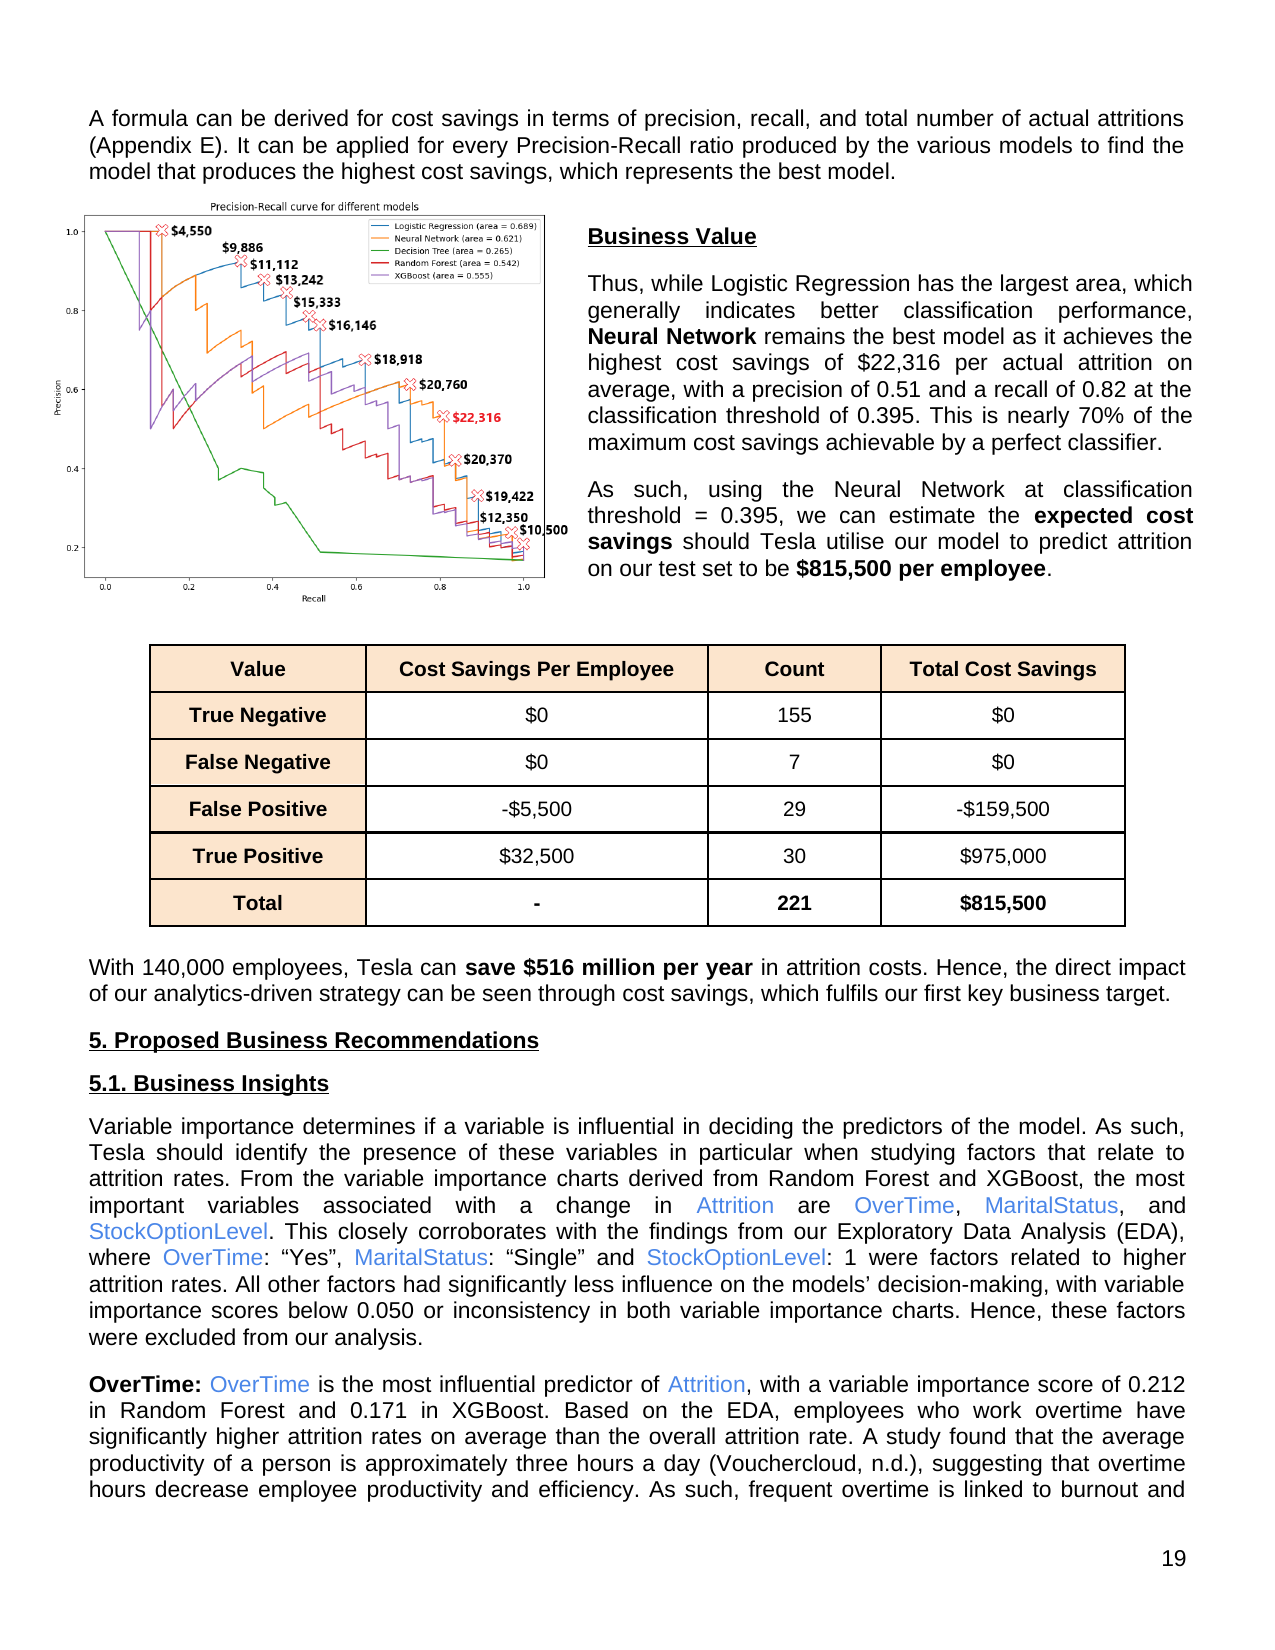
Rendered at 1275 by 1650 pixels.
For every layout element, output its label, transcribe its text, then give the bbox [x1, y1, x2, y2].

table_header Count [709, 646, 880, 691]
table_cell $32,500 [367, 834, 707, 878]
table_header Business Value Thus, while Logistic Regression has the largest area, which generally indicates better classification performance, Neural Network remains the best model as it achieves the highest cost savings of $22,316 per actual attrition on average, with a precision of 0.51 and a recall of 0.82 at the classification threshold of 0.395. This is nearly 70% of the maximum cost savings achievable by a perfect classifier. As such, using the Neural Network at classification threshold = 0.395, we can estimate the expected cost savings should Tesla utilise our model to predict attrition on our test set to be $815,500 per employee. [578, 186, 1203, 616]
table_header Value [151, 646, 365, 691]
table_cell -$159,500 [882, 787, 1124, 831]
text Variable importance determines if a variable is influential in deciding the predictors of the model. As such, Tesla should identify the presence of these variables in particular when studying factors that relate to attrition rates. From the variable importance charts derived from Random Forest and XGBoost, the most important variables associated with a change in Attrition are OverTime, MaritalStatus, and StockOptionLevel. This closely corroborates with the findings from our Exploratory Data Analysis (EDA), where OverTime: “Yes”, MaritalStatus: “Single” and StockOptionLevel: 1 were factors related to higher attrition rates. All other factors had significantly less influence on the models’ decision-making, with variable importance scores below 0.050 or inconsistency in both variable importance charts. Hence, these factors were excluded from our analysis. [88, 1113, 1186, 1350]
text A formula can be derived for cost savings in terms of precision, recall, and total number of actual attritions (Appendix E). It can be applied for every Precision-Recall ratio produced by the various models to find the model that produces the highest cost savings, which represents the best model. [88, 105, 1186, 184]
table_cell $815,500 [882, 880, 1124, 925]
table_cell 221 [709, 880, 880, 925]
table_cell Total [151, 880, 365, 925]
picture [50, 196, 573, 605]
table_cell $0 [367, 693, 707, 738]
table_cell 155 [709, 693, 880, 738]
text With 140,000 employees, Tesla can save $516 million per year in attrition costs. Hence, the direct impact of our analytics-driven strategy can be seen through cost savings, which fulfils our first key business target. [88, 954, 1186, 1006]
table_header Cost Savings Per Employee [367, 646, 707, 691]
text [88, 1371, 1186, 1502]
table_cell $0 [882, 693, 1124, 738]
table_cell $0 [882, 740, 1124, 784]
table_cell False Negative [151, 740, 365, 784]
table_cell $0 [367, 740, 707, 784]
table_cell True Negative [151, 693, 365, 738]
table_cell False Positive [151, 787, 365, 831]
table_cell 7 [709, 740, 880, 784]
table_cell $975,000 [882, 834, 1124, 878]
subtitle 5.1. Business Insights [88, 1070, 1186, 1096]
table_cell 29 [709, 787, 880, 831]
table_cell 30 [709, 834, 880, 878]
table_cell - [367, 880, 707, 925]
subtitle 5. Proposed Business Recommendations [88, 1027, 1186, 1053]
table_header [41, 186, 576, 616]
table_header Total Cost Savings [882, 646, 1124, 691]
table_cell -$5,500 [367, 787, 707, 831]
table_cell True Positive [151, 834, 365, 878]
